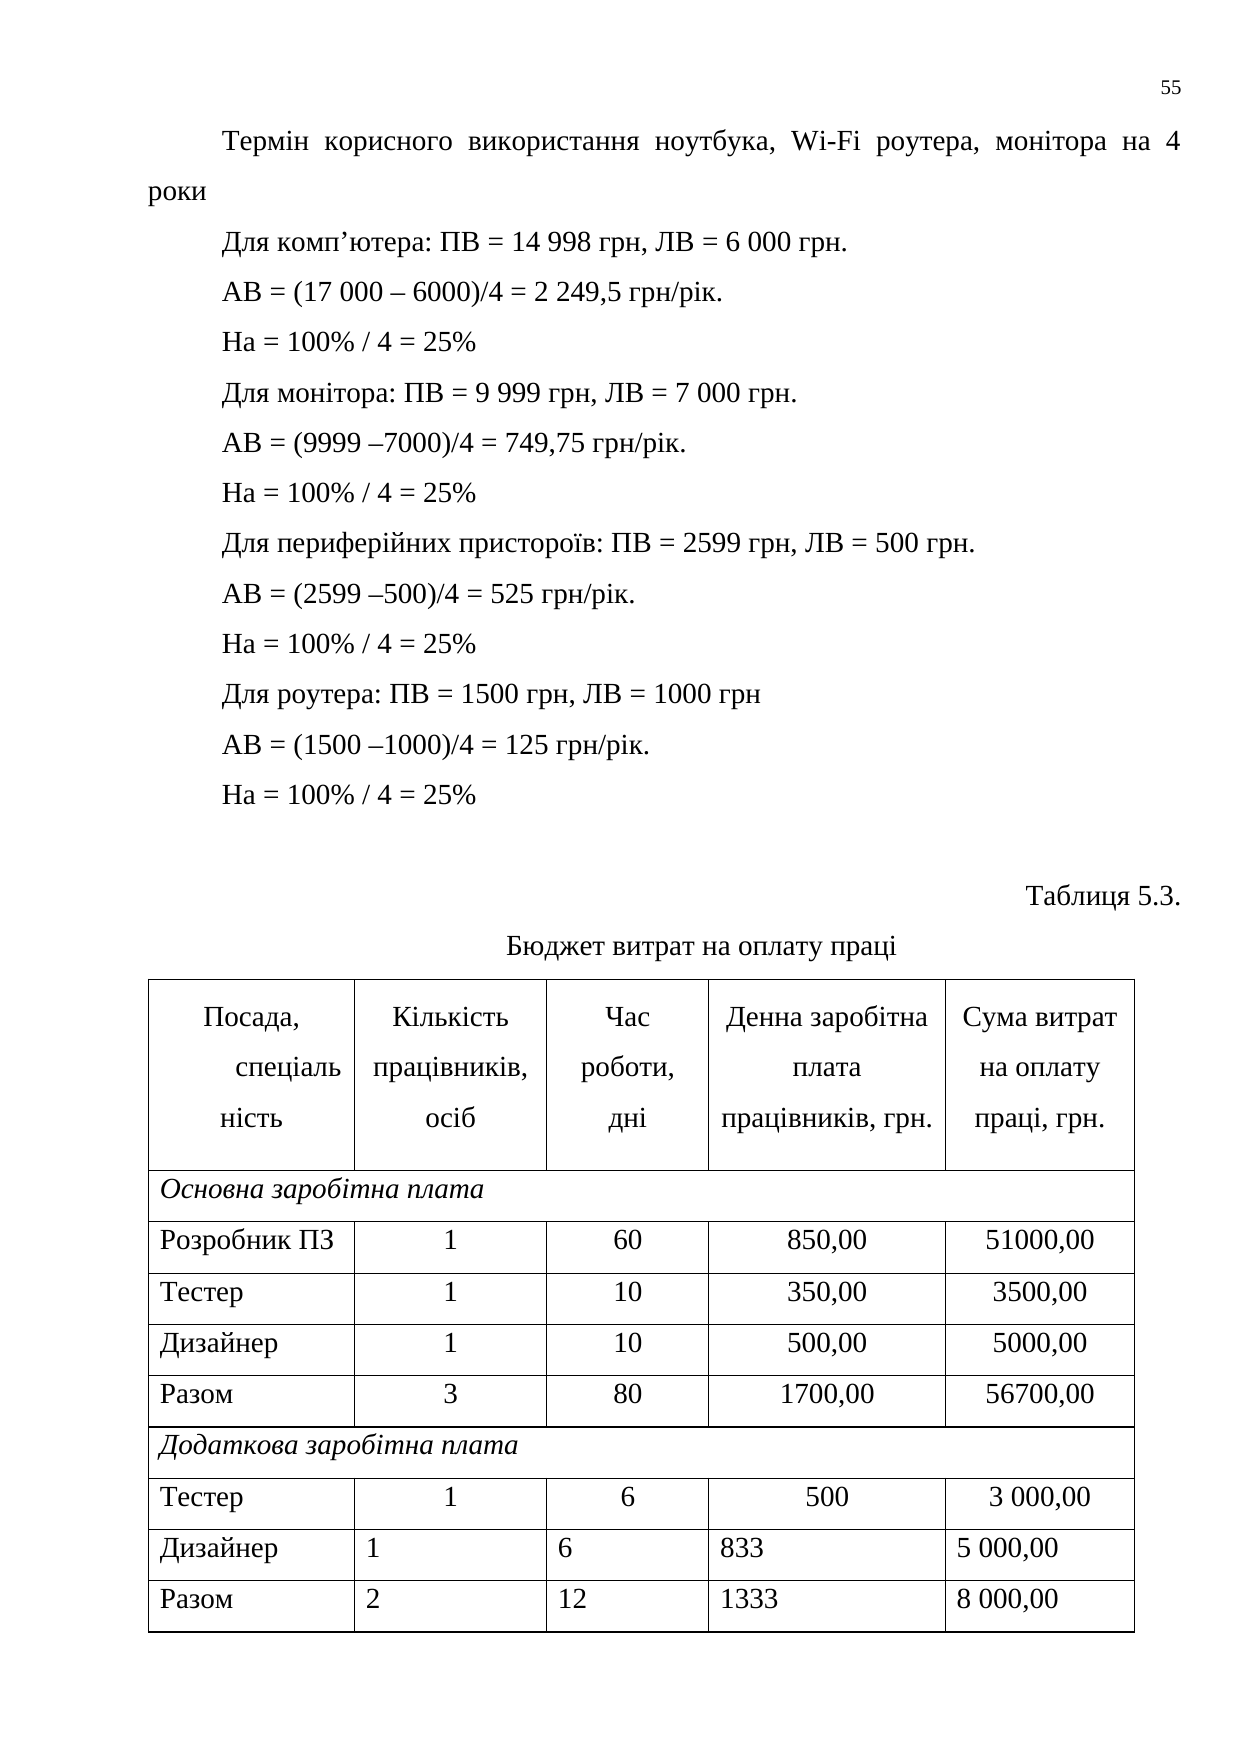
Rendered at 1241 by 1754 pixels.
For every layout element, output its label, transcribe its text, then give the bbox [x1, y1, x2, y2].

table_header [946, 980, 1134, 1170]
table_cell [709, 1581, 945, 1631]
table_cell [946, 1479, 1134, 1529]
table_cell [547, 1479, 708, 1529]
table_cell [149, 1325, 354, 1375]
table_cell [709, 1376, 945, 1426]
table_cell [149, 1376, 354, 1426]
text На = 100% / 4 = 25% [148, 626, 1181, 660]
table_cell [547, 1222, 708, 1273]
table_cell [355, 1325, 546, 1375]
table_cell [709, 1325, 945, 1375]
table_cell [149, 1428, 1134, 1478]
text Таблиця 5.3. [148, 878, 1181, 911]
text Для комп’ютера: ПВ = 14 998 грн, ЛВ = 6 000 грн. [148, 224, 1181, 257]
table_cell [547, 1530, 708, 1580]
text Для монітора: ПВ = 9 999 грн, ЛВ = 7 000 грн. [148, 375, 1181, 408]
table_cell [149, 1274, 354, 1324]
text АВ = (17 000 – 6000)/4 = 2 249,5 грн/рік. [148, 274, 1181, 308]
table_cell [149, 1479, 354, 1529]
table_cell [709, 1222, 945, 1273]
text АВ = (9999 –7000)/4 = 749,75 грн/рік. [148, 425, 1181, 458]
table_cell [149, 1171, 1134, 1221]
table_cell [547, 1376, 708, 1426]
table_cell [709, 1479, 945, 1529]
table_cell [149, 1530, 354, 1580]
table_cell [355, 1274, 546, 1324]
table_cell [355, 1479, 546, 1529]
text На = 100% / 4 = 25% [148, 777, 1181, 811]
text АВ = (2599 –500)/4 = 525 грн/рік. [148, 576, 1181, 609]
text Для периферійних пристороїв: ПВ = 2599 грн, ЛВ = 500 грн. [148, 526, 1181, 559]
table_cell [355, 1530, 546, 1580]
text На = 100% / 4 = 25% [148, 324, 1181, 358]
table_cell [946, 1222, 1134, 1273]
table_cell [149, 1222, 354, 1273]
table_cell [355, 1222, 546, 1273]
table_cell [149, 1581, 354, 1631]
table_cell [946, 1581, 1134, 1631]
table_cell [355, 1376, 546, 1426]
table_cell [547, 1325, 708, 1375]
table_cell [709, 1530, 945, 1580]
text На = 100% / 4 = 25% [148, 475, 1181, 509]
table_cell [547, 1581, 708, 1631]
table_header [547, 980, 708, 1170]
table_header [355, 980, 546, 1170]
text АВ = (1500 –1000)/4 = 125 грн/рік. [148, 727, 1181, 760]
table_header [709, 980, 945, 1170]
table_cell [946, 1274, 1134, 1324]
text Бюджет витрат на оплату праці [148, 928, 1181, 962]
text Термін корисного використання ноутбука, Wi-Fi роутера, монітора на 4 роки [148, 123, 1181, 207]
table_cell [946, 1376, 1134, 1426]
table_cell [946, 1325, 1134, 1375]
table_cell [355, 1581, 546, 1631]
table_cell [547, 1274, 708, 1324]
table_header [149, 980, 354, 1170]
text Для роутера: ПВ = 1500 грн, ЛВ = 1000 грн [148, 677, 1181, 710]
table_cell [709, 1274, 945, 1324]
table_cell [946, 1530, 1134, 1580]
